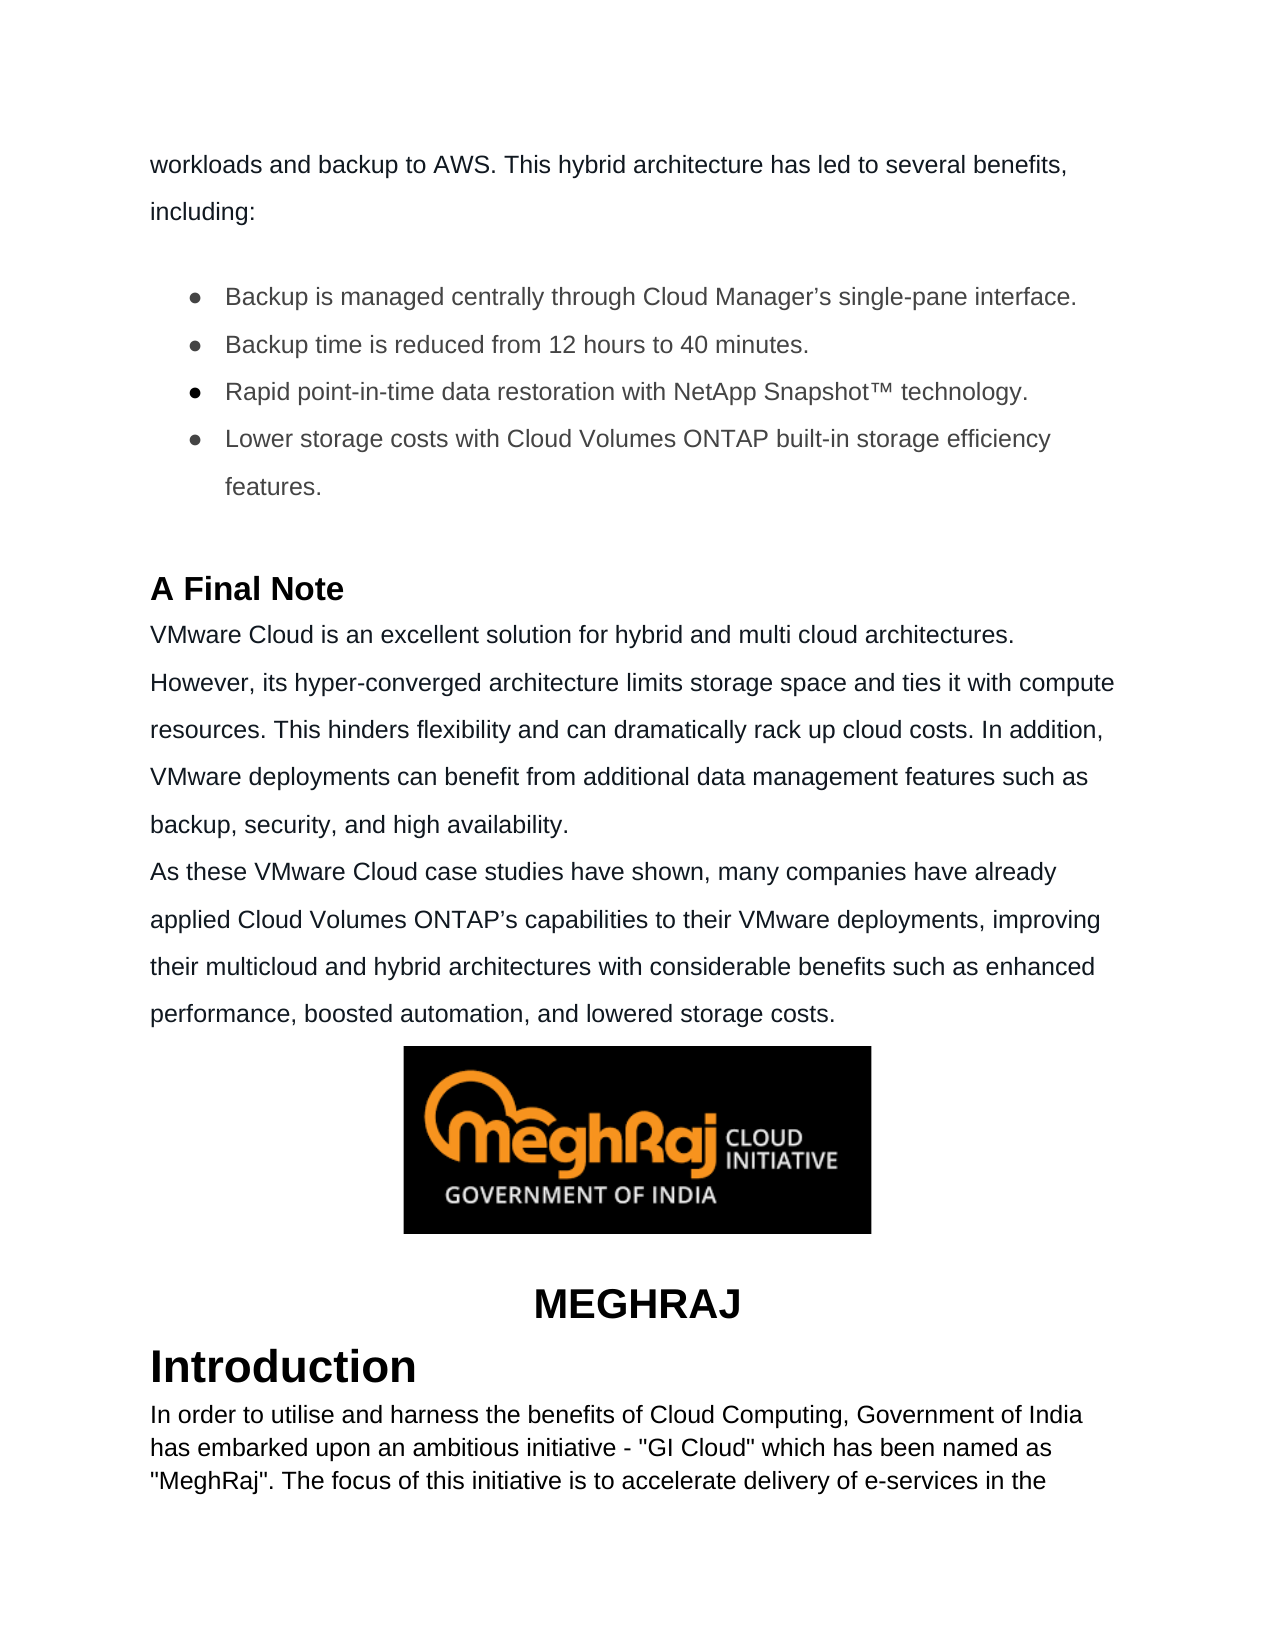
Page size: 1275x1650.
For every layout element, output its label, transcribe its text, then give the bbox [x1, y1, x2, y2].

text As these VMware Cloud case studies have shown, many companies have already applied Cloud Volumes ONTAP’s capabilities to their VMware deployments, improving their multicloud and hybrid architectures with considerable benefits such as enhanced performance, boosted automation, and lowered storage costs. [150, 857, 1125, 1028]
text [150, 1400, 1125, 1495]
subtitle MEGHRAJ [150, 1279, 1125, 1327]
list Backup is managed centrally through Cloud Manager’s single-pane interface. [187, 282, 1125, 311]
list Backup time is reduced from 12 hours to 40 minutes. [187, 330, 1125, 358]
text Introduction [150, 1339, 1125, 1392]
subtitle A Final Note [150, 569, 1125, 608]
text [150, 150, 1125, 264]
list Rapid point-in-time data restoration with NetApp Snapshot™ technology. [187, 377, 1125, 406]
picture [403, 1046, 872, 1234]
list Lower storage costs with Cloud Volumes ONTAP built-in storage efficiency features. [187, 424, 1125, 513]
text VMware Cloud is an excellent solution for hybrid and multi cloud architectures. However, its hyper-converged architecture limits storage space and ties it with compute resources. This hinders flexibility and can dramatically rack up cloud costs. In addition, VMware deployments can benefit from additional data management features such as backup, security, and high availability. [150, 620, 1125, 838]
